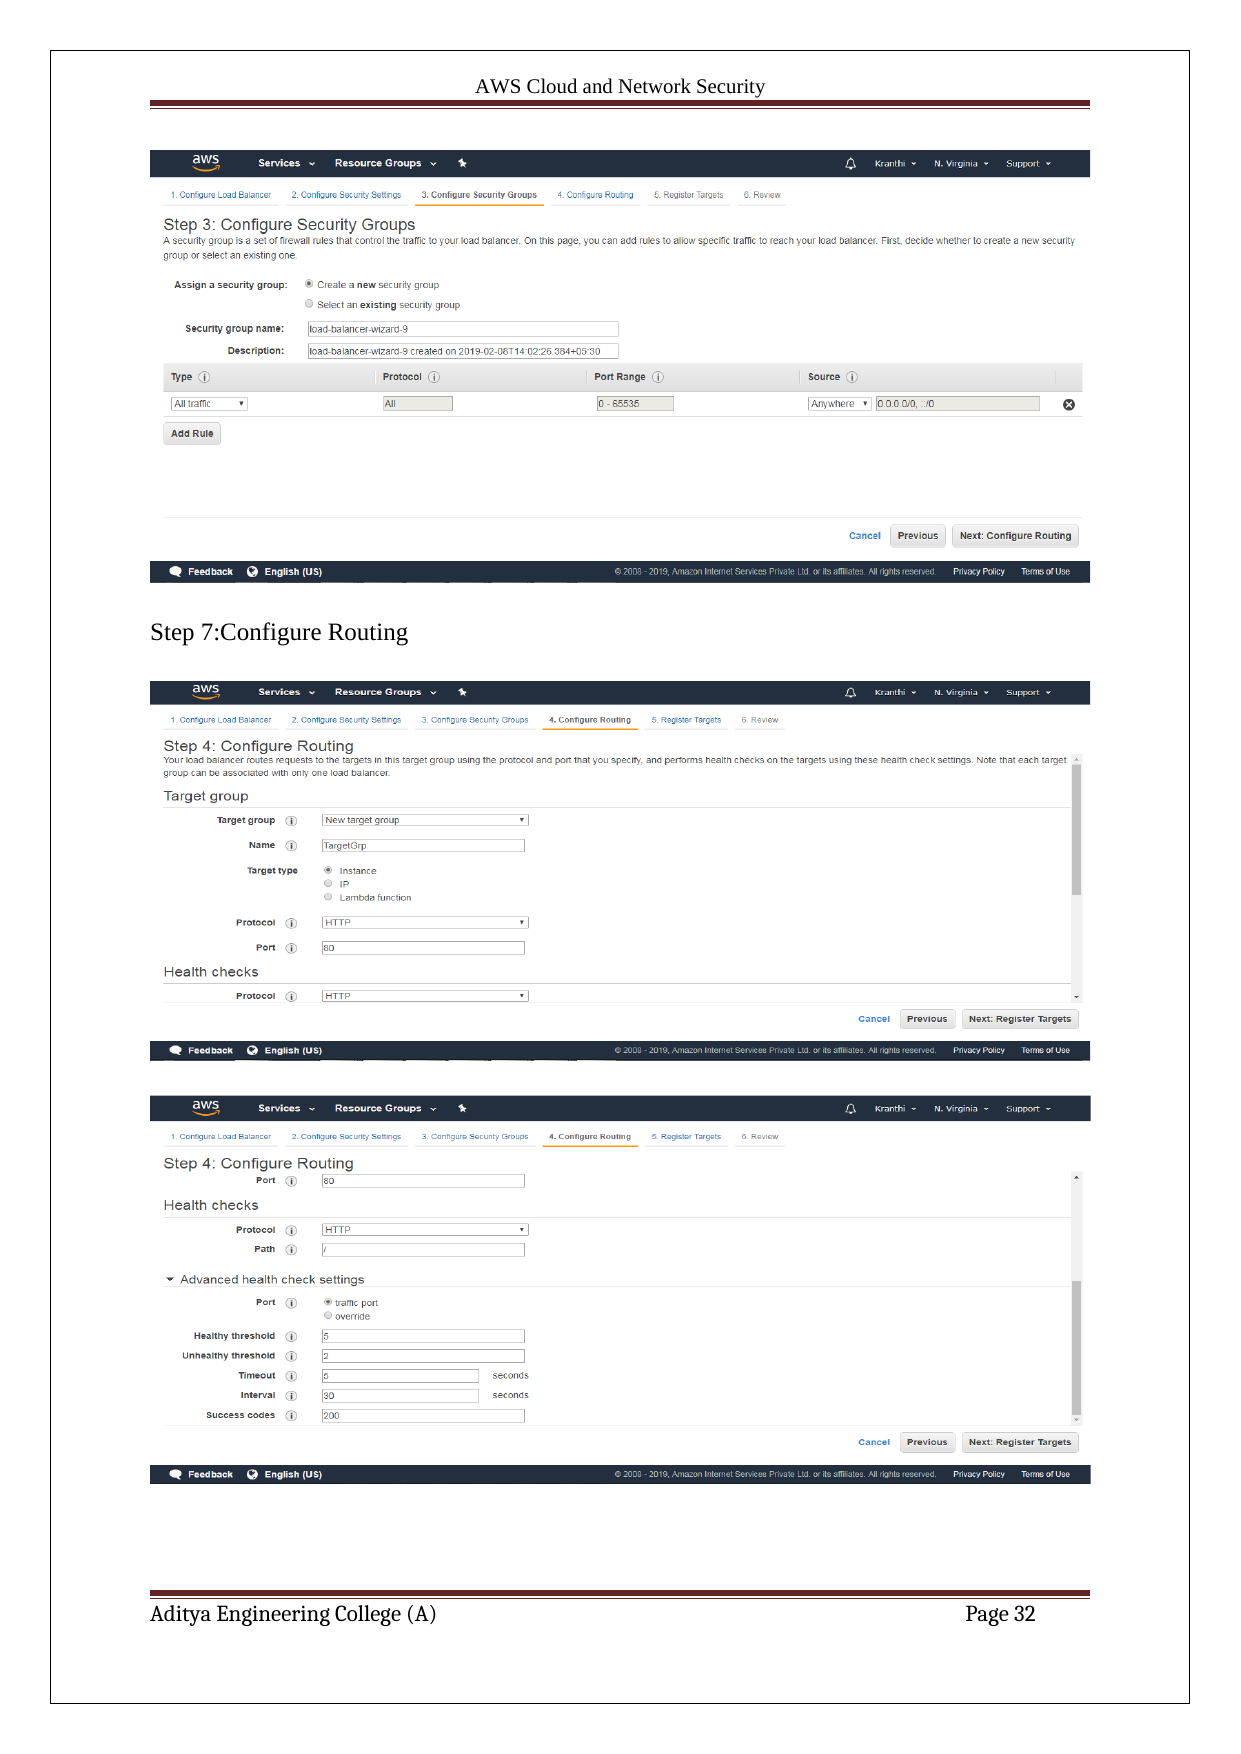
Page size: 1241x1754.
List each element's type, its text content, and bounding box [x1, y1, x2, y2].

picture [150, 150, 1091, 583]
text Step 7:Configure Routing [150, 617, 1090, 646]
picture [150, 1095, 1091, 1484]
picture [150, 681, 1091, 1061]
